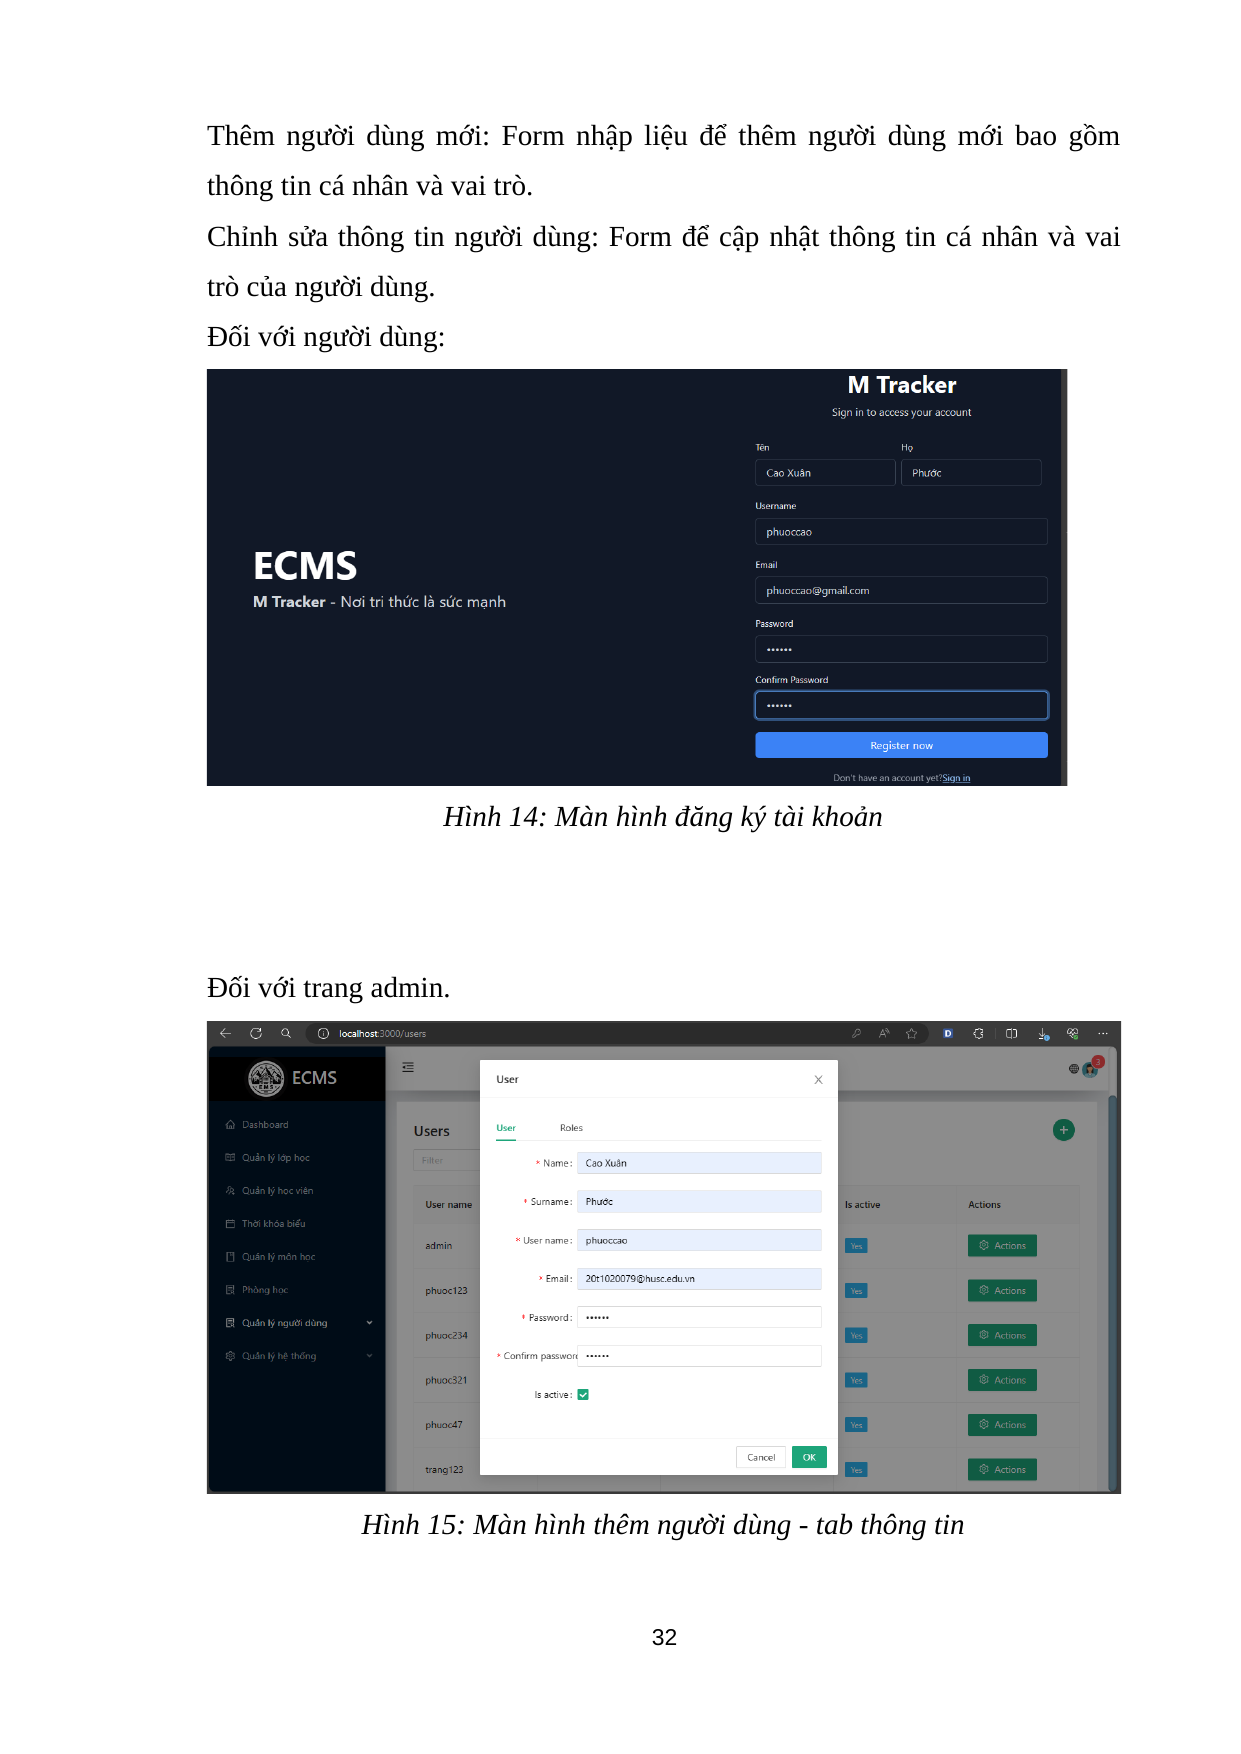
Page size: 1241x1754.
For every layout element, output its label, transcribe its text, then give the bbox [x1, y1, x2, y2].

text Đối với người dùng: [207, 319, 1122, 353]
text Hình 15: Màn hình thêm người dùng - tab thông tin [207, 1507, 1122, 1541]
picture [206, 369, 1068, 786]
text Thêm người dùng mới: Form nhập liệu để thêm người dùng mới bao gồm thông tin cá nhân và vai trò. [207, 118, 1122, 202]
picture [206, 1021, 1122, 1494]
text Chỉnh sửa thông tin người dùng: Form để cập nhật thông tin cá nhân và vai trò của người dùng. [207, 219, 1122, 303]
text Hình 14: Màn hình đăng ký tài khoản [207, 799, 1122, 832]
text Đối với trang admin. [207, 971, 1122, 1004]
